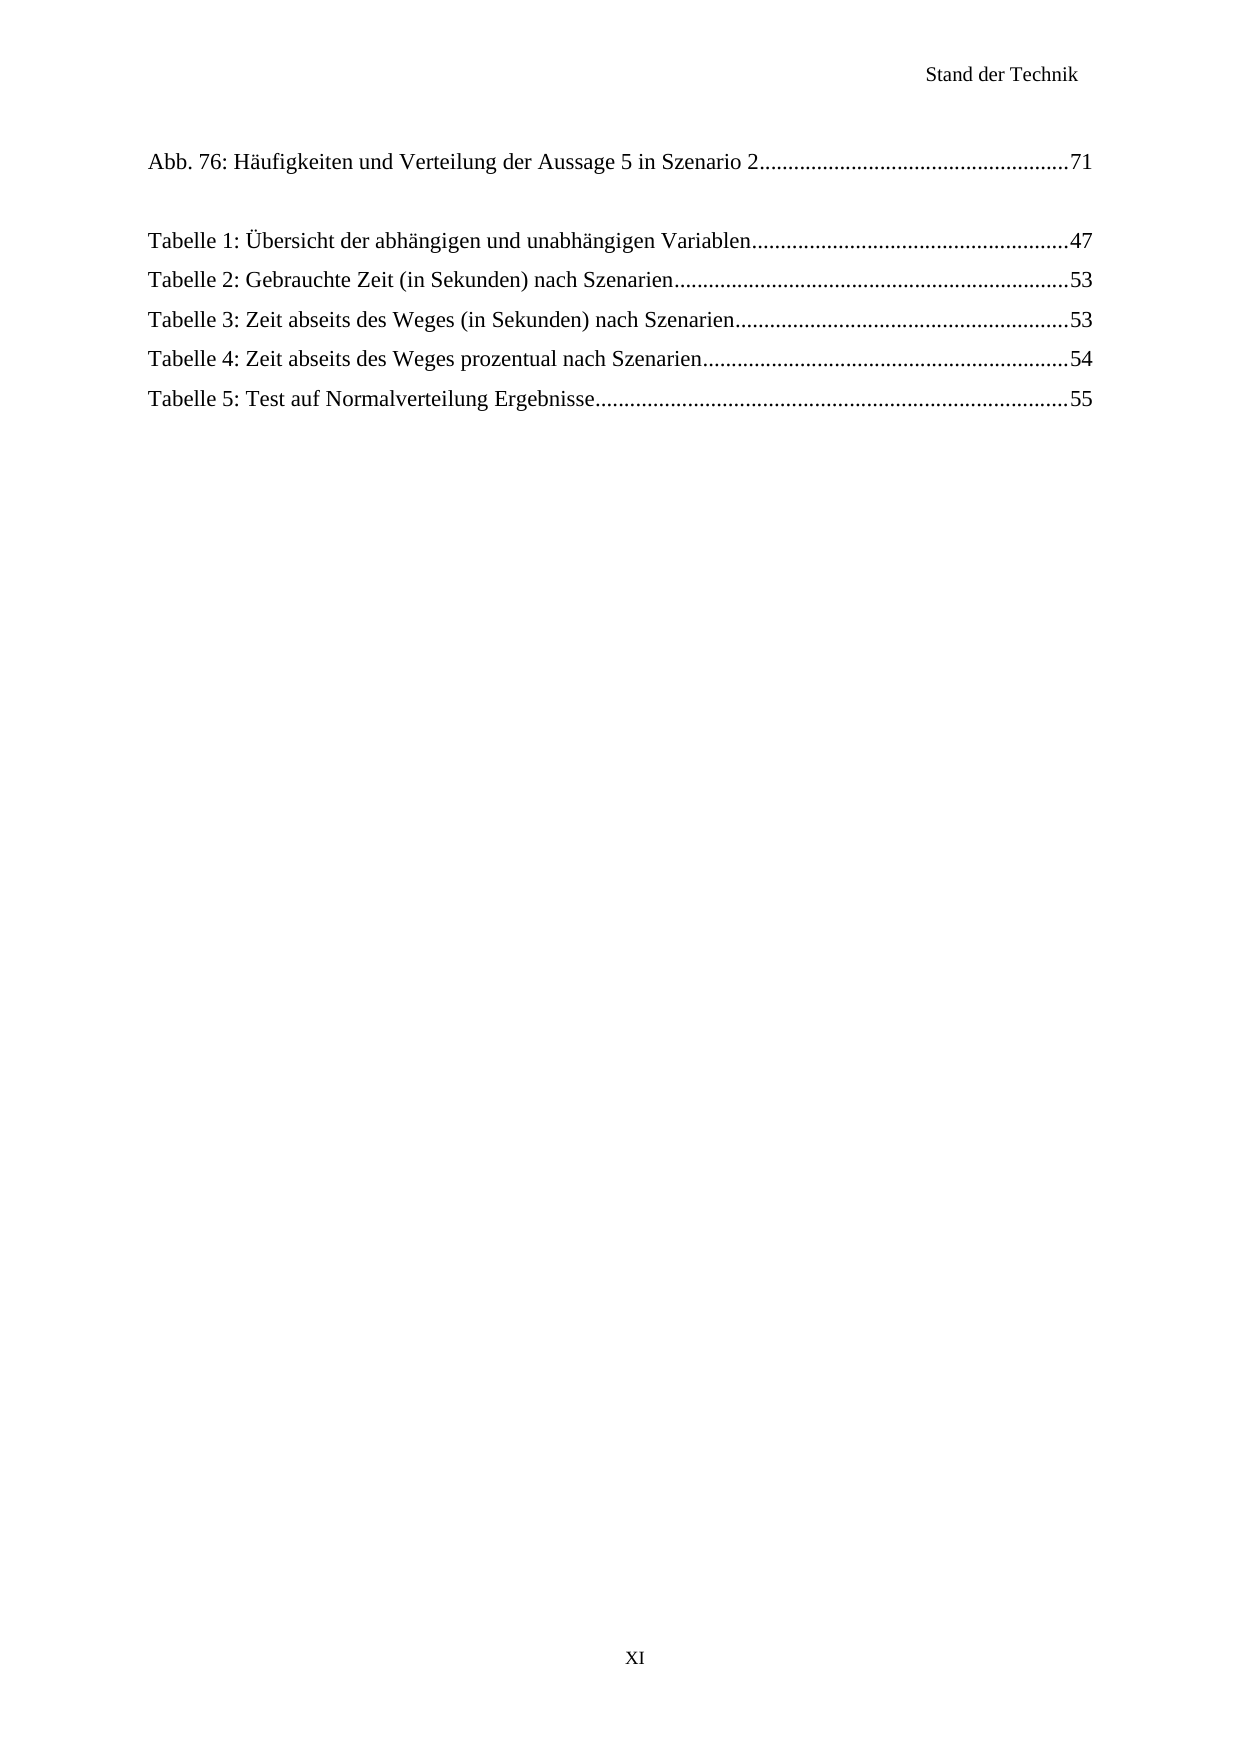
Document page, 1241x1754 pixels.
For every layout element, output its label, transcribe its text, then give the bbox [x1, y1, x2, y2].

text Tabelle 4: Zeit abseits des Weges prozentual nach Szenarien 54 [148, 345, 1122, 371]
text Tabelle 5: Test auf Normalverteilung Ergebnisse 55 [148, 384, 1122, 411]
text Tabelle 2: Gebrauchte Zeit (in Sekunden) nach Szenarien 53 [148, 266, 1122, 292]
text Tabelle 1: Übersicht der abhängigen und unabhängigen Variablen 47 [148, 227, 1122, 253]
text Abb. 76: Häufigkeiten und Verteilung der Aussage 5 in Szenario 2 71 [148, 148, 1122, 174]
text Tabelle 3: Zeit abseits des Weges (in Sekunden) nach Szenarien 53 [148, 306, 1122, 332]
